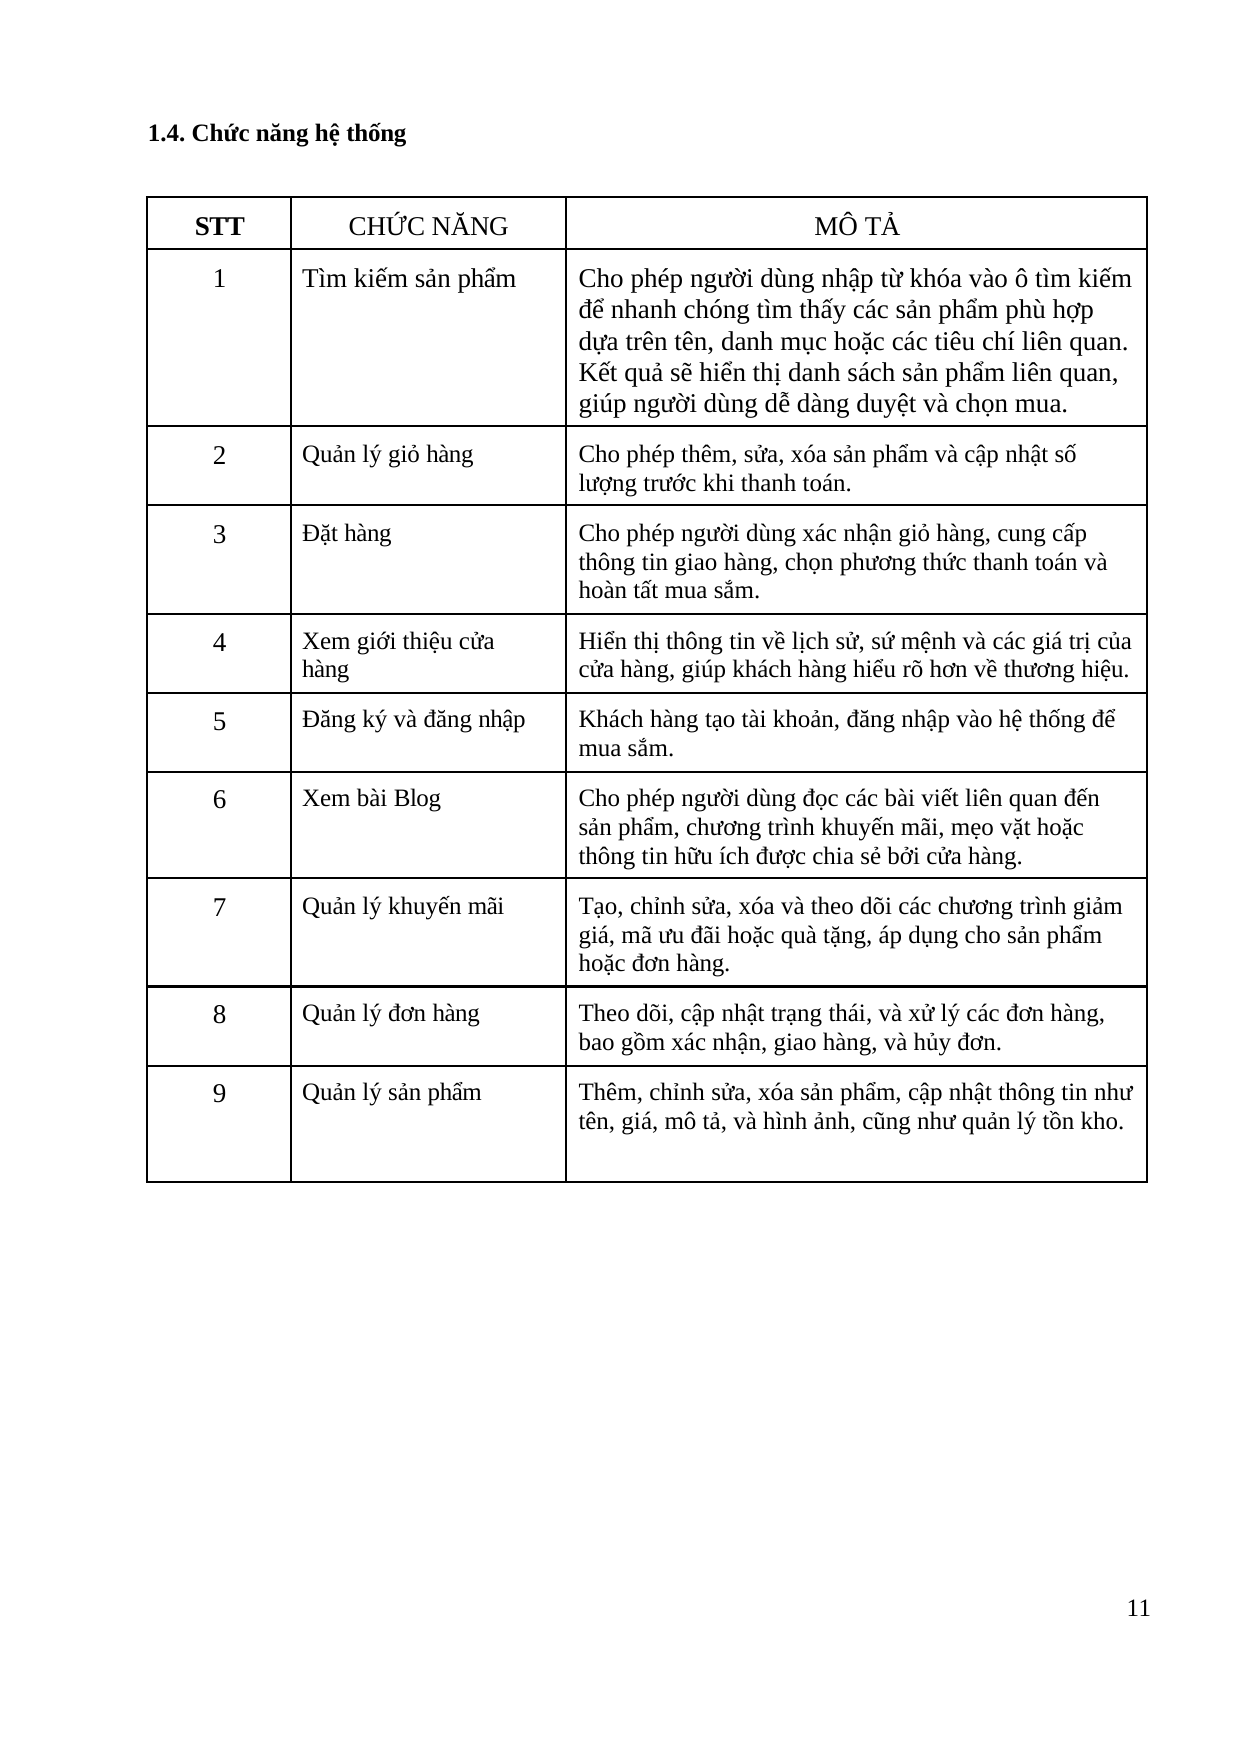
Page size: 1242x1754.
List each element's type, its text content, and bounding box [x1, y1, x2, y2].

table_cell Quản lý sản phẩm [292, 1067, 565, 1181]
table_cell 3 [148, 506, 290, 612]
table_cell Quản lý đơn hàng [292, 988, 565, 1064]
table_cell Xem bài Blog [292, 773, 565, 877]
table_cell Cho phép người dùng đọc các bài viết liên quan đến sản phẩm, chương trình khuyến mãi, mẹo vặt hoặc thông tin hữu ích được chia sẻ bởi cửa hàng. [567, 773, 1146, 877]
table_header CHỨC NĂNG [292, 198, 565, 248]
table_cell Thêm, chỉnh sửa, xóa sản phẩm, cập nhật thông tin như tên, giá, mô tả, và hình ảnh, cũng như quản lý tồn kho. [567, 1067, 1146, 1181]
table_cell Cho phép người dùng xác nhận giỏ hàng, cung cấp thông tin giao hàng, chọn phương thức thanh toán và hoàn tất mua sắm. [567, 506, 1146, 612]
table_cell Cho phép thêm, sửa, xóa sản phẩm và cập nhật số lượng trước khi thanh toán. [567, 427, 1146, 504]
table_cell 6 [148, 773, 290, 877]
table_cell Tìm kiếm sản phẩm [292, 250, 565, 425]
table_cell Khách hàng tạo tài khoản, đăng nhập vào hệ thống để mua sắm. [567, 694, 1146, 771]
table_cell Đặt hàng [292, 506, 565, 612]
table_header MÔ TẢ [567, 198, 1146, 248]
table_cell 5 [148, 694, 290, 771]
table_cell 9 [148, 1067, 290, 1181]
table_cell Quản lý khuyến mãi [292, 879, 565, 985]
table_cell 7 [148, 879, 290, 985]
table_cell Xem giới thiệu cửa hàng [292, 615, 565, 692]
table_cell Tạo, chỉnh sửa, xóa và theo dõi các chương trình giảm giá, mã ưu đãi hoặc quà tặng, áp dụng cho sản phẩm hoặc đơn hàng. [567, 879, 1146, 985]
table_cell Cho phép người dùng nhập từ khóa vào ô tìm kiếm để nhanh chóng tìm thấy các sản phẩm phù hợp dựa trên tên, danh mục hoặc các tiêu chí liên quan. Kết quả sẽ hiển thị danh sách sản phẩm liên quan, giúp người dùng dễ dàng duyệt và chọn mua. [567, 250, 1146, 425]
table_header STT [148, 198, 290, 248]
table_cell Quản lý giỏ hàng [292, 427, 565, 504]
table_cell Đăng ký và đăng nhập [292, 694, 565, 771]
table_cell 8 [148, 988, 290, 1064]
table_cell Theo dõi, cập nhật trạng thái, và xử lý các đơn hàng, bao gồm xác nhận, giao hàng, và hủy đơn. [567, 988, 1146, 1064]
table_cell 1 [148, 250, 290, 425]
table_cell Hiển thị thông tin về lịch sử, sứ mệnh và các giá trị của cửa hàng, giúp khách hàng hiểu rõ hơn về thương hiệu. [567, 615, 1146, 692]
list Chức năng hệ thống [148, 118, 1242, 147]
table_cell 2 [148, 427, 290, 504]
table_cell 4 [148, 615, 290, 692]
